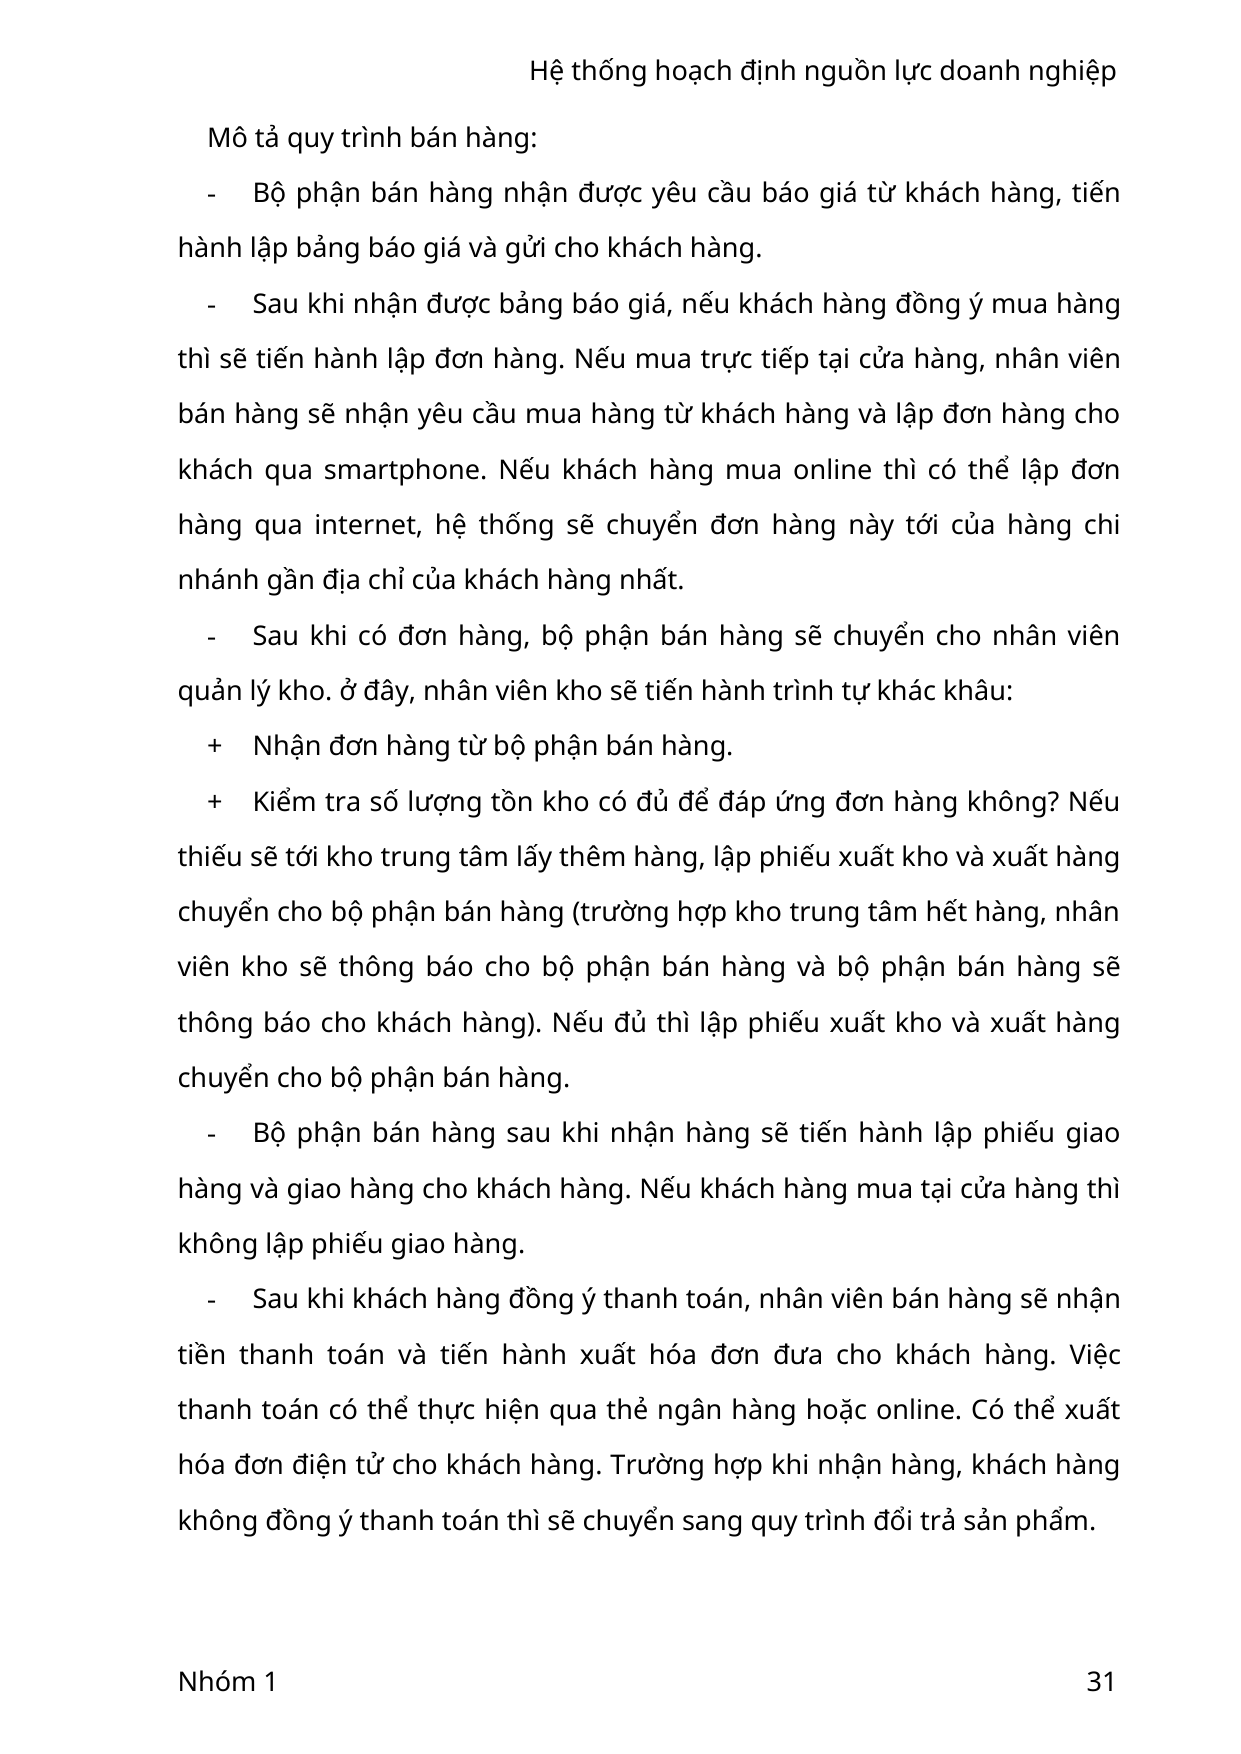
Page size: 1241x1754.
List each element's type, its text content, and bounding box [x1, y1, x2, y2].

list Sau khi có đơn hàng, bộ phận bán hàng sẽ chuyển cho nhân viên quản lý kho. ở đây, nhân viên kho sẽ tiến hành trình tự khác khâu: [177, 616, 1122, 708]
list Sau khi nhận được bảng báo giá, nếu khách hàng đồng ý mua hàng thì sẽ tiến hành lập đơn hàng. Nếu mua trực tiếp tại cửa hàng, nhân viên bán hàng sẽ nhận yêu cầu mua hàng từ khách hàng và lập đơn hàng cho khách qua smartphone. Nếu khách hàng mua online thì có thể lập đơn hàng qua internet, hệ thống sẽ chuyển đơn hàng này tới của hàng chi nhánh gần địa chỉ của khách hàng nhất. [177, 284, 1122, 598]
text Mô tả quy trình bán hàng: [177, 118, 1122, 155]
list Sau khi khách hàng đồng ý thanh toán, nhân viên bán hàng sẽ nhận tiền thanh toán và tiến hành xuất hóa đơn đưa cho khách hàng. Việc thanh toán có thể thực hiện qua thẻ ngân hàng hoặc online. Có thể xuất hóa đơn điện tử cho khách hàng. Trường hợp khi nhận hàng, khách hàng không đồng ý thanh toán thì sẽ chuyển sang quy trình đổi trả sản phẩm. [177, 1280, 1122, 1538]
list Kiểm tra số lượng tồn kho có đủ để đáp ứng đơn hàng không? Nếu thiếu sẽ tới kho trung tâm lấy thêm hàng, lập phiếu xuất kho và xuất hàng chuyển cho bộ phận bán hàng (trường hợp kho trung tâm hết hàng, nhân viên kho sẽ thông báo cho bộ phận bán hàng và bộ phận bán hàng sẽ thông báo cho khách hàng). Nếu đủ thì lập phiếu xuất kho và xuất hàng chuyển cho bộ phận bán hàng. [177, 782, 1122, 1095]
list Nhận đơn hàng từ bộ phận bán hàng. [177, 727, 1122, 763]
list Bộ phận bán hàng nhận được yêu cầu báo giá từ khách hàng, tiến hành lập bảng báo giá và gửi cho khách hàng. [177, 173, 1122, 266]
list Bộ phận bán hàng sau khi nhận hàng sẽ tiến hành lập phiếu giao hàng và giao hàng cho khách hàng. Nếu khách hàng mua tại cửa hàng thì không lập phiếu giao hàng. [177, 1114, 1122, 1261]
